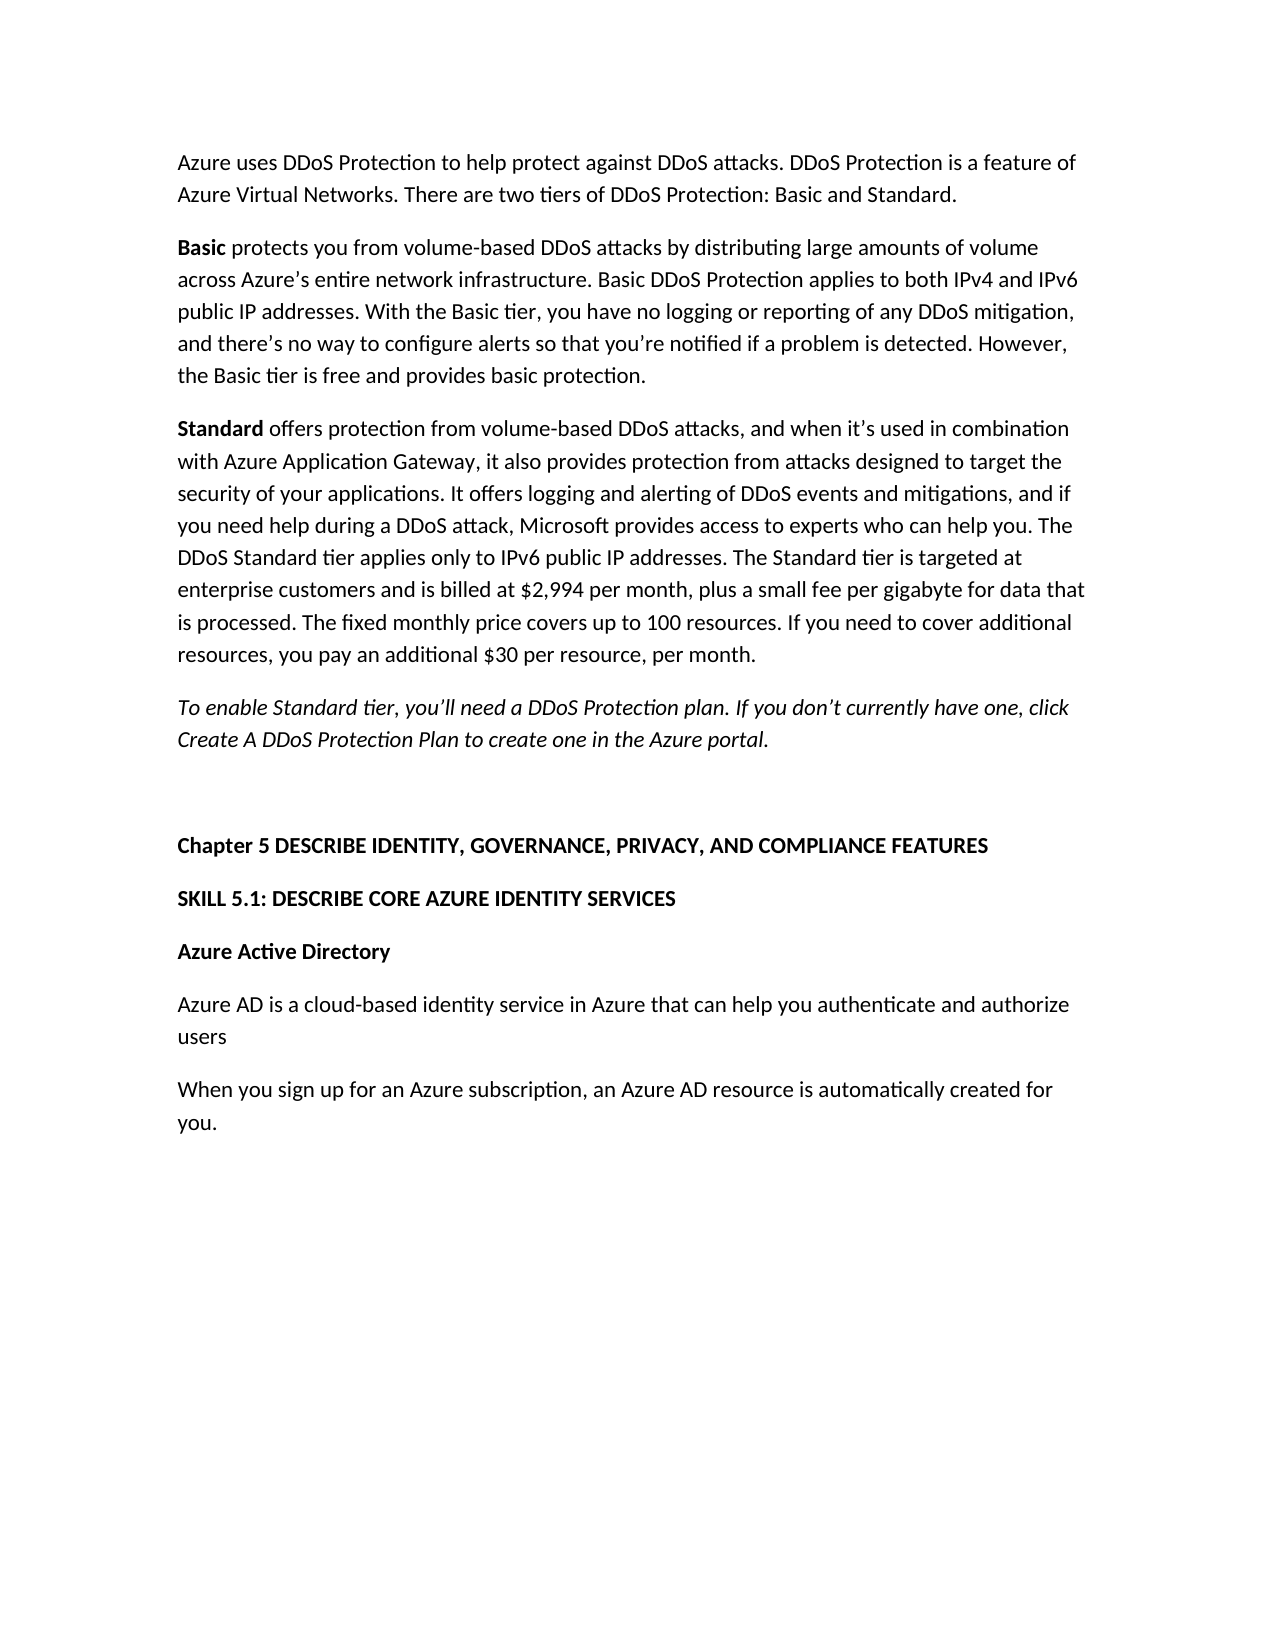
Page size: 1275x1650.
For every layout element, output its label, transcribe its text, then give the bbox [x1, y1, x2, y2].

text Azure AD is a cloud-based identity service in Azure that can help you authenticate and authorize users [177, 990, 1098, 1050]
text SKILL 5.1: DESCRIBE CORE AZURE IDENTITY SERVICES [177, 884, 1098, 912]
text Basic protects you from volume-based DDoS attacks by distributing large amounts of volume across Azure’s entire network infrastructure. Basic DDoS Protection applies to both IPv4 and IPv6 public IP addresses. With the Basic tier, you have no logging or reporting of any DDoS mitigation, and there’s no way to configure alerts so that you’re notified if a problem is detected. However, the Basic tier is free and provides basic protection. [177, 233, 1098, 389]
text Chapter 5 DESCRIBE IDENTITY, GOVERNANCE, PRIVACY, AND COMPLIANCE FEATURES [177, 831, 1098, 859]
text Azure Active Directory [177, 937, 1098, 965]
text When you sign up for an Azure subscription, an Azure AD resource is automatically created for you. [177, 1075, 1098, 1136]
text Standard offers protection from volume-based DDoS attacks, and when it’s used in combination with Azure Application Gateway, it also provides protection from attacks designed to target the security of your applications. It offers logging and alerting of DDoS events and mitigations, and if you need help during a DDoS attack, Microsoft provides access to experts who can help you. The DDoS Standard tier applies only to IPv6 public IP addresses. The Standard tier is targeted at enterprise customers and is billed at $2,994 per month, plus a small fee per gigabyte for data that is processed. The fixed monthly price covers up to 100 resources. If you need to cover additional resources, you pay an additional $30 per resource, per month. [177, 414, 1098, 668]
text Azure uses DDoS Protection to help protect against DDoS attacks. DDoS Protection is a feature of Azure Virtual Networks. There are two tiers of DDoS Protection: Basic and Standard. [177, 148, 1098, 208]
text To enable Standard tier, you’ll need a DDoS Protection plan. If you don’t currently have one, click Create A DDoS Protection Plan to create one in the Azure portal. [177, 693, 1098, 753]
